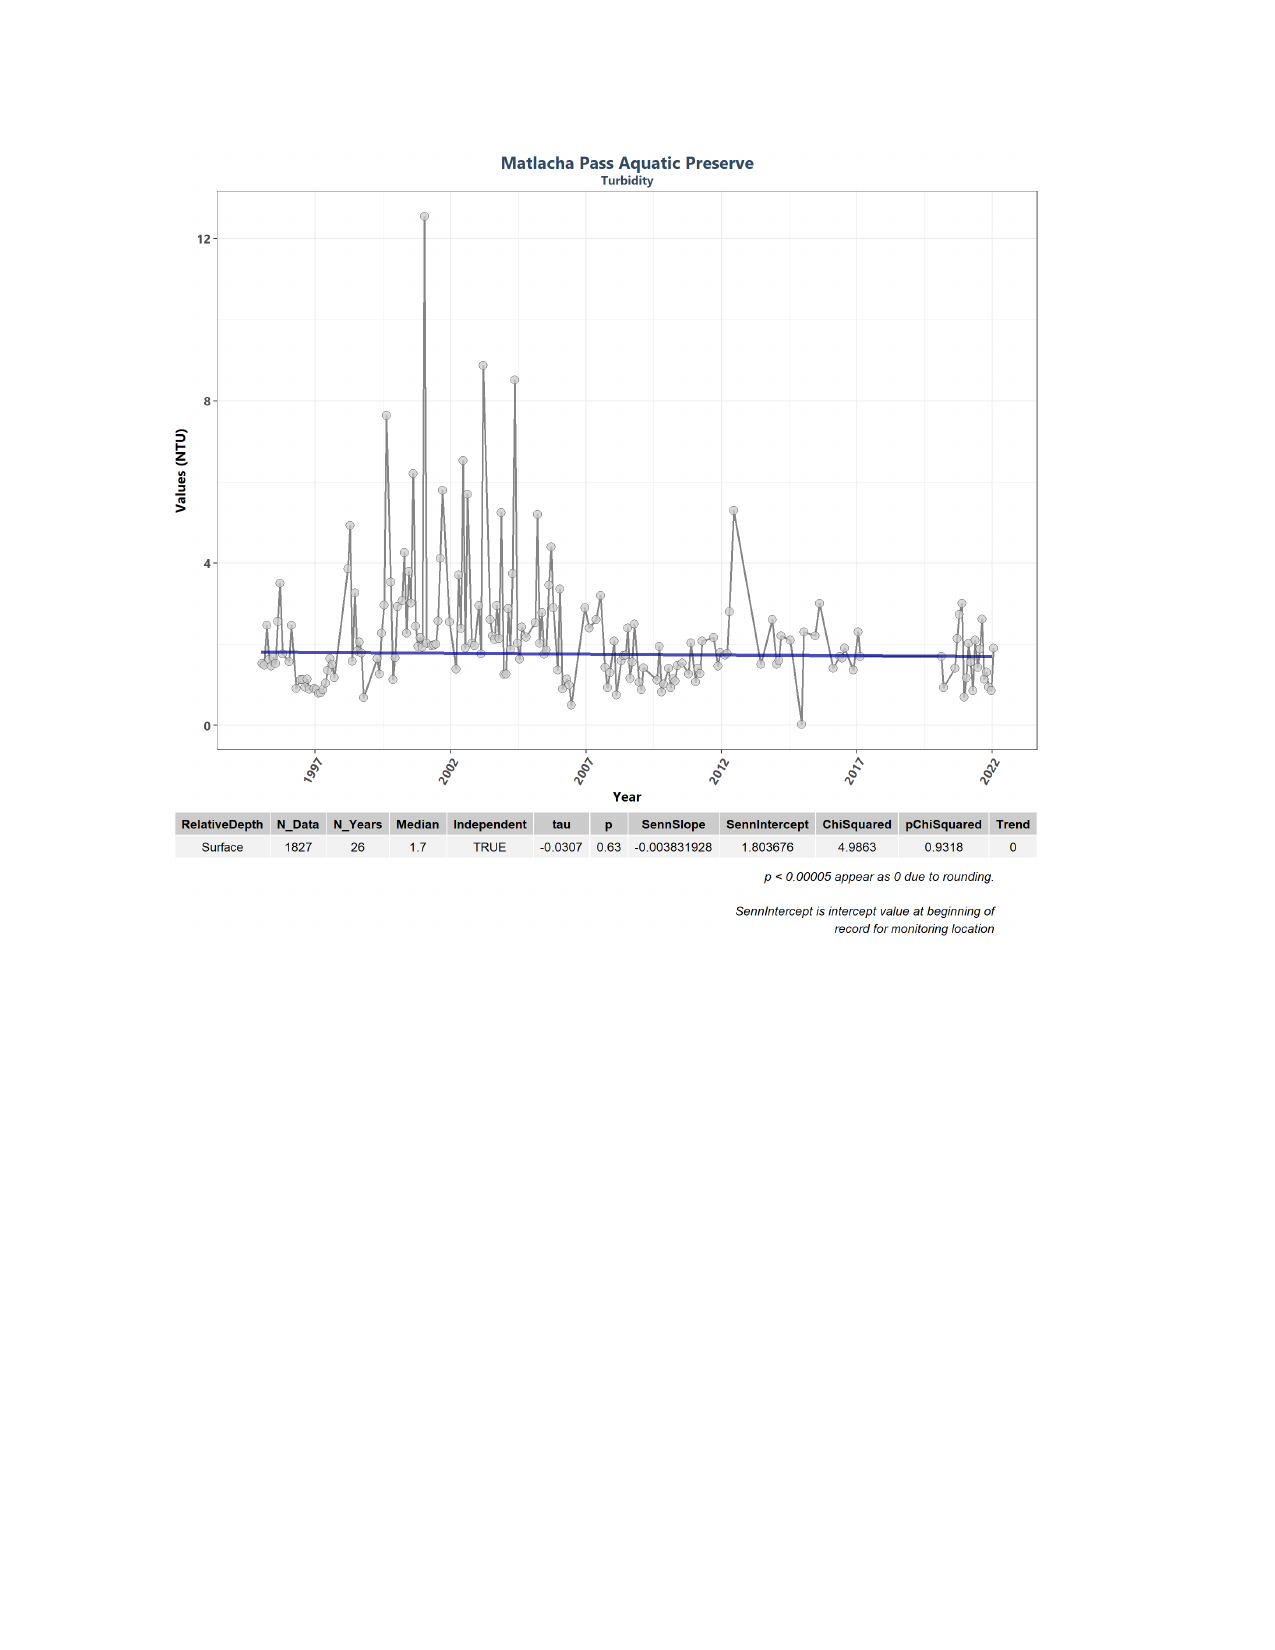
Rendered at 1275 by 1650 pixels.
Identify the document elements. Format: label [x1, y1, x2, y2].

picture [168, 150, 1044, 938]
